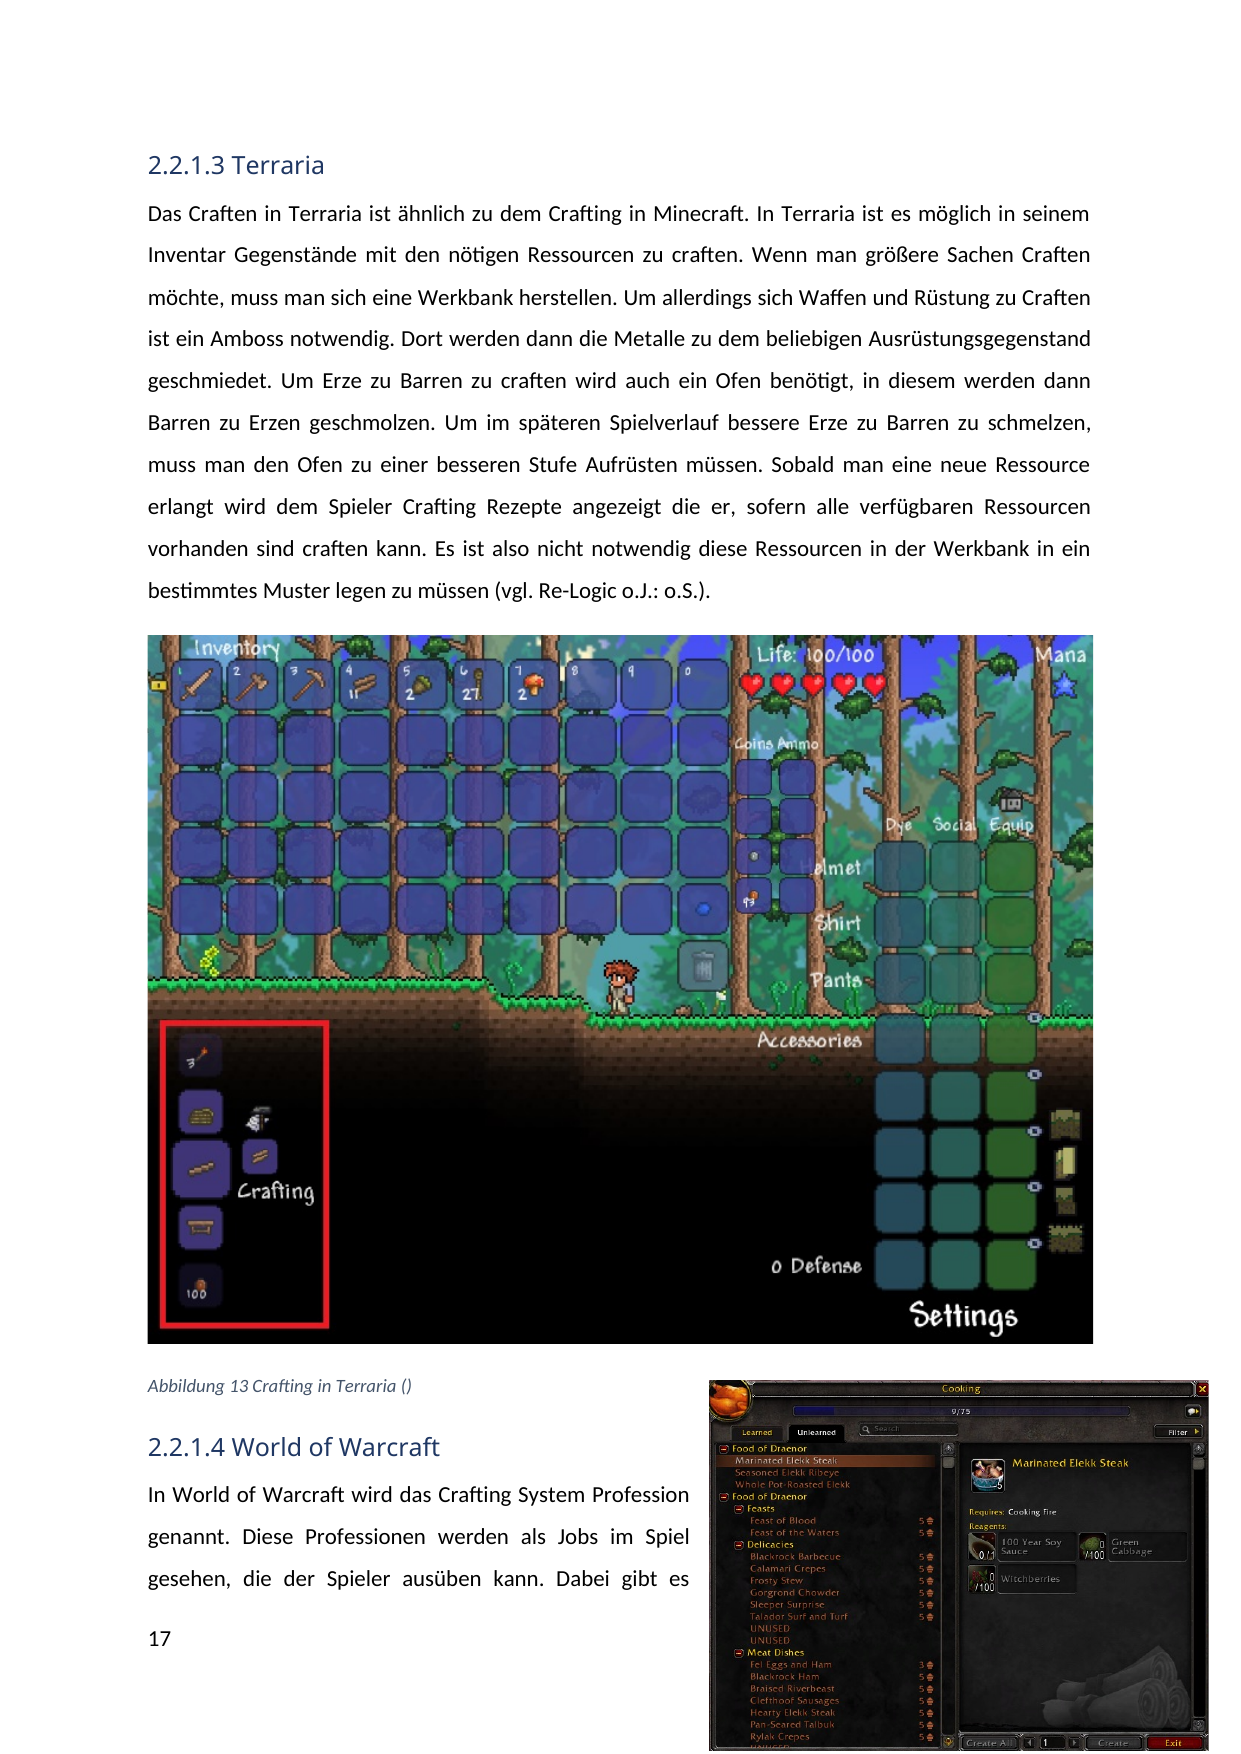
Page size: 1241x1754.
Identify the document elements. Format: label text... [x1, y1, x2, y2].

text Das Craften in Terraria ist ähnlich zu dem Crafting in Minecraft. In Terraria ist es möglich in seinem Inventar Gegenstände mit den nötigen Ressourcen zu craften. Wenn man größere Sachen Craften möchte, muss man sich eine Werkbank herstellen. Um allerdings sich Waffen und Rüstung zu Craften ist ein Amboss notwendig. Dort werden dann die Metalle zu dem beliebigen Ausrüstungsgegenstand geschmiedet. Um Erze zu Barren zu craften wird auch ein Ofen benötigt, in diesem werden dann Barren zu Erzen geschmolzen. Um im späteren Spielverlauf bessere Erze zu Barren zu schmelzen, muss man den Ofen zu einer besseren Stufe Aufrüsten müssen. Sobald man eine neue Ressource erlangt wird dem Spieler Crafting Rezepte angezeigt die er, sofern alle verfügbaren Ressourcen vorhanden sind craften kann. Es ist also nicht notwendig diese Ressourcen in der Werkbank in ein bestimmtes Muster legen zu müssen (vgl. Re-Logic o.J.: o.S.). [148, 199, 1093, 604]
picture [708, 1380, 1208, 1750]
subtitle 2.2.1.3 Terraria [148, 148, 1093, 182]
picture [147, 635, 1094, 1344]
subtitle 2.2.1.4 World of Warcraft [148, 1429, 708, 1463]
